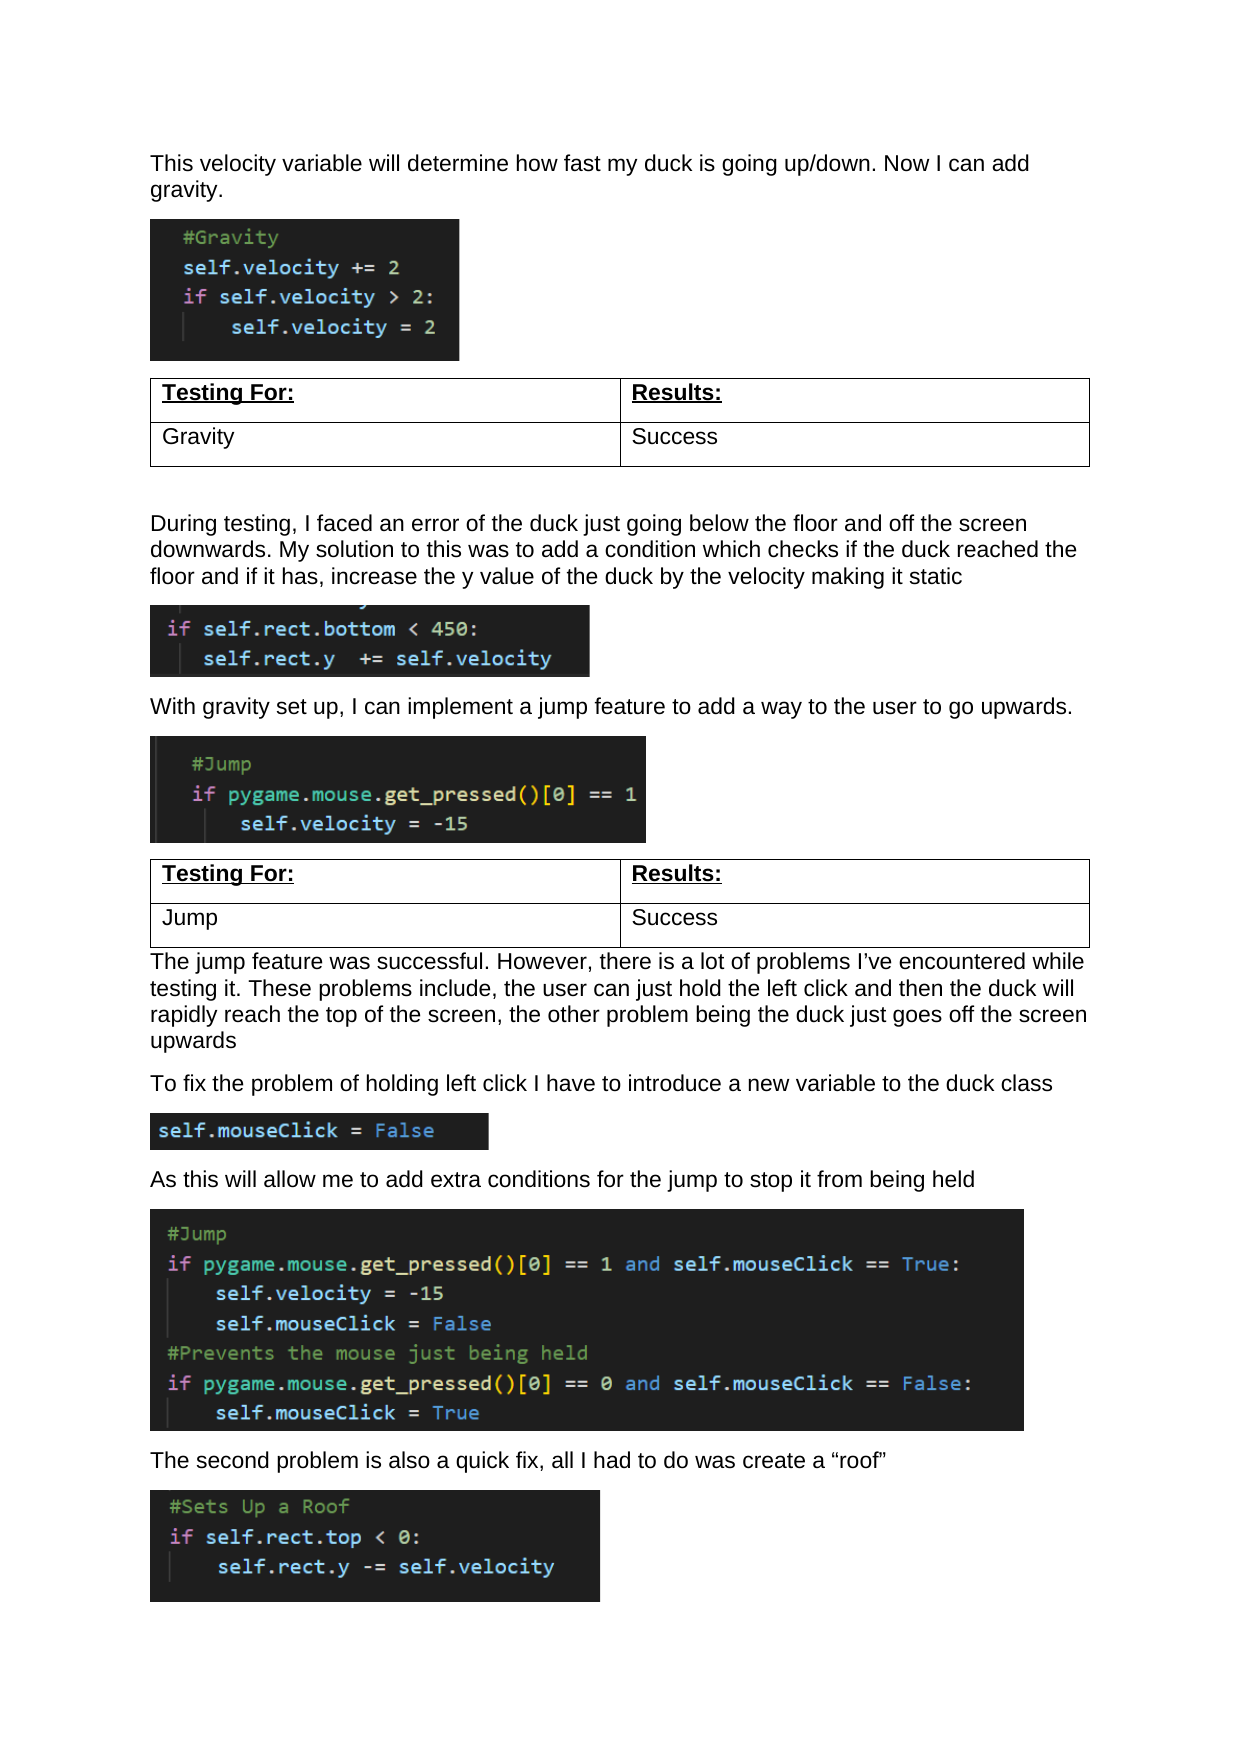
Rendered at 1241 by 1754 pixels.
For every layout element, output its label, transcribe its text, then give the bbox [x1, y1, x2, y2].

text The jump feature was successful. However, there is a lot of problems I’ve encountered while testing it. These problems include, the user can just hold the left click and then the duck will rapidly reach the top of the screen, the other problem being the duck just goes off the screen upwards [150, 948, 1090, 1054]
table_header Results: [621, 379, 1089, 422]
picture [150, 1113, 489, 1150]
table_header Results: [621, 860, 1089, 903]
text The second problem is also a quick fix, all I had to do was create a “roof” [150, 1447, 1090, 1473]
table_header Testing For: [151, 860, 620, 903]
table_cell Success [621, 423, 1089, 466]
table_cell Success [621, 904, 1089, 947]
table_header Testing For: [151, 379, 620, 422]
picture [150, 1490, 600, 1602]
picture [150, 736, 646, 843]
picture [150, 605, 590, 677]
picture [150, 1209, 1024, 1431]
picture [150, 219, 460, 361]
text During testing, I faced an error of the duck just going below the floor and off the screen downwards. My solution to this was to add a condition which checks if the duck reached the floor and if it has, increase the y value of the duck by the velocity making it static [150, 510, 1090, 589]
table_cell Gravity [151, 423, 620, 466]
text This velocity variable will determine how fast my duck is going up/down. Now I can add gravity. [150, 150, 1090, 203]
table_cell Jump [151, 904, 620, 947]
text As this will allow me to add extra conditions for the jump to stop it from being held [150, 1166, 1090, 1193]
text With gravity set up, I can implement a jump feature to add a way to the user to go upwards. [150, 693, 1090, 719]
text To fix the problem of holding left click I have to introduce a new variable to the duck class [150, 1070, 1090, 1097]
